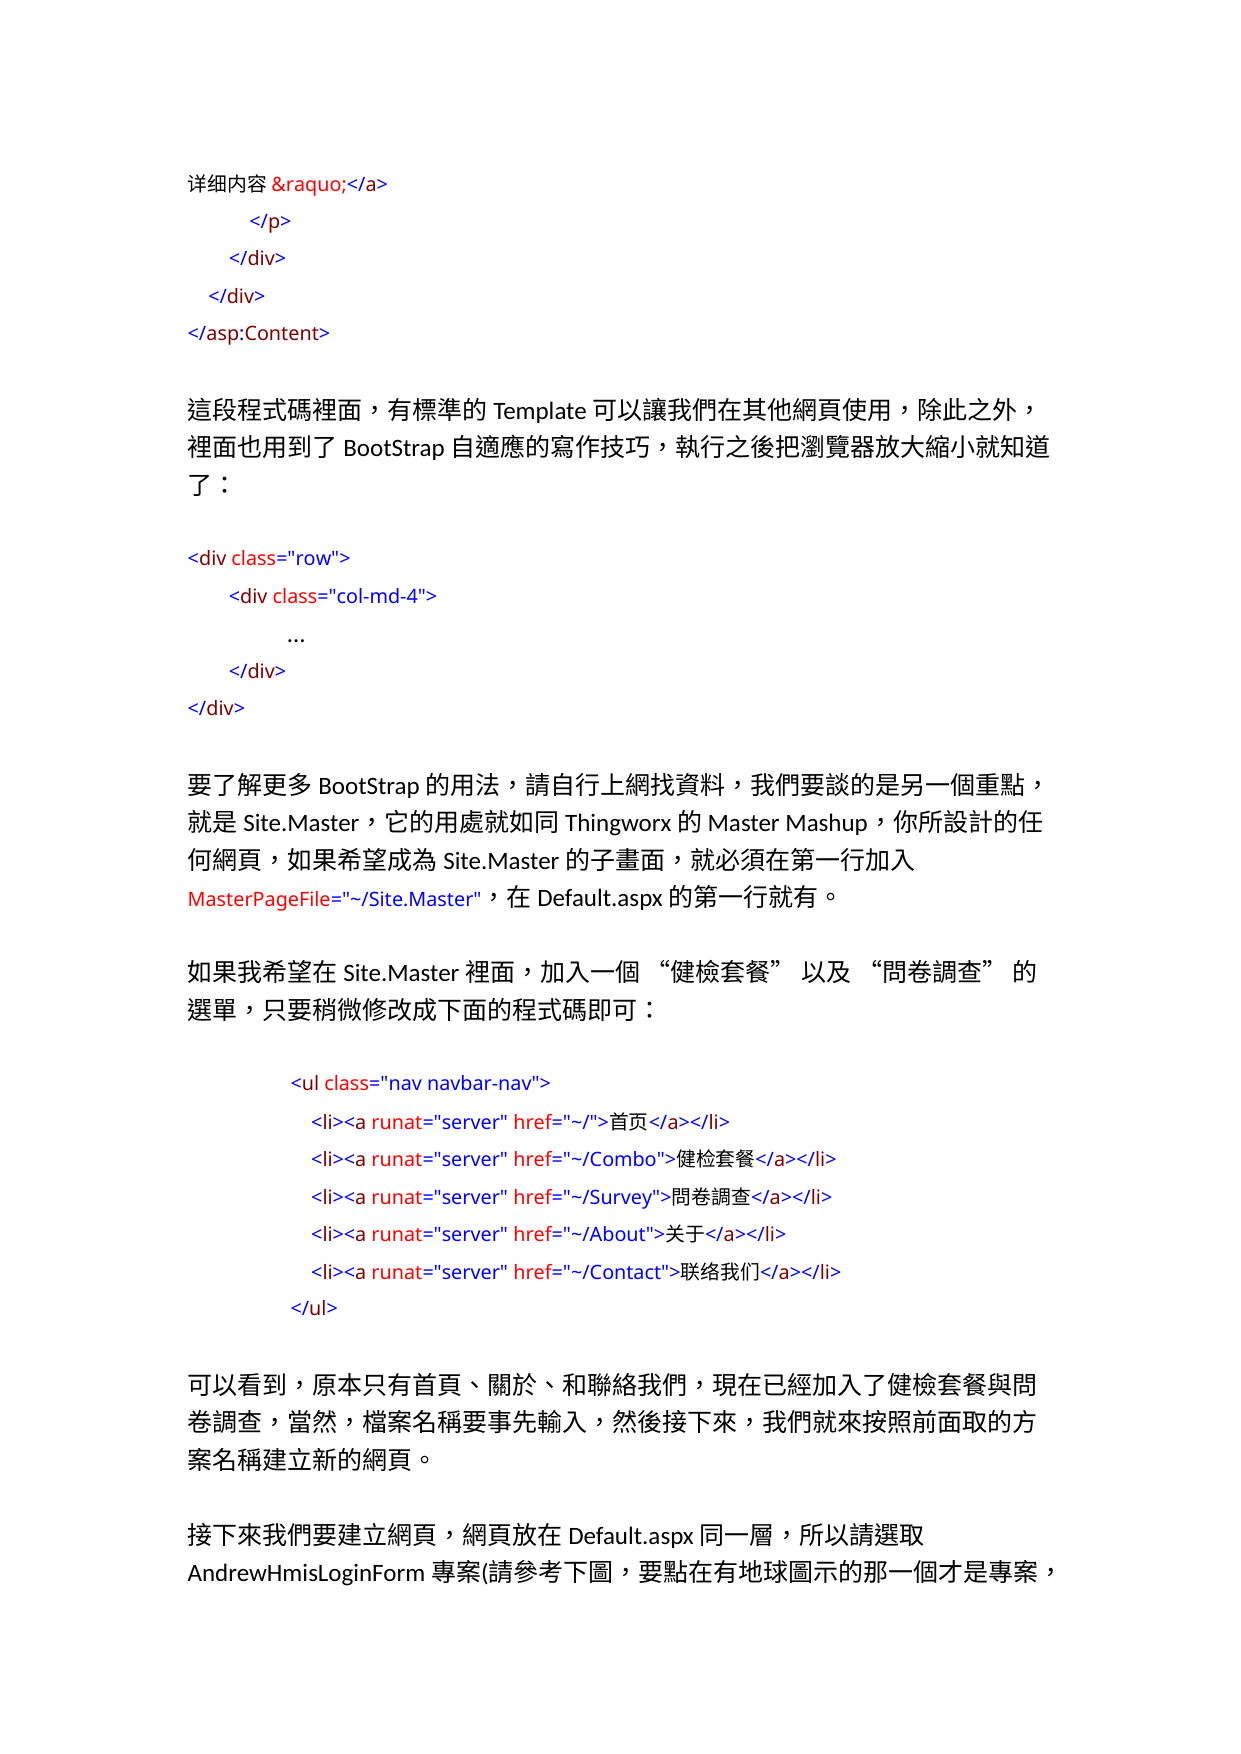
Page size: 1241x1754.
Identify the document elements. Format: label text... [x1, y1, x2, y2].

text </asp:Content> [187, 314, 1053, 352]
text 可以看到，原本只有首頁、關於、和聯絡我們，現在已經加入了健檢套餐與問卷調查，當然，檔案名稱要事先輸入，然後接下來，我們就來按照前面取的方案名稱建立新的網頁。 [187, 1364, 1053, 1477]
text <ul class="nav navbar-nav"> [187, 1064, 1053, 1102]
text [187, 1514, 1053, 1589]
text <li><a runat="server" href="~/Combo">健检套餐</a></li> [187, 1139, 1053, 1177]
text <li><a runat="server" href="~/About">关于</a></li> [187, 1214, 1053, 1252]
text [187, 164, 1053, 202]
text 如果我希望在 Site.Master 裡面，加入一個 “健檢套餐” 以及 “問卷調查” 的選單，只要稍微修改成下面的程式碼即可： [187, 952, 1053, 1027]
text </div> [187, 277, 1053, 314]
text </div> [187, 689, 1053, 727]
text 要了解更多 BootStrap 的用法，請自行上網找資料，我們要談的是另一個重點，就是 Site.Master，它的用處就如同 Thingworx 的 Master Mashup，你所設計的任何網頁，如果希望成為 Site.Master 的子畫面，就必須在第一行加入 MasterPageFile="~/Site.Master"，在 Default.aspx 的第一行就有。 [187, 764, 1053, 914]
text </div> [187, 239, 1053, 277]
text … [187, 614, 1053, 652]
text </p> [187, 202, 1053, 239]
text <div class="col-md-4"> [187, 577, 1053, 614]
text <li><a runat="server" href="~/Contact">联络我们</a></li> [187, 1252, 1053, 1289]
text <li><a runat="server" href="~/">首页</a></li> [187, 1102, 1053, 1139]
text 這段程式碼裡面，有標準的 Template 可以讓我們在其他網頁使用，除此之外，裡面也用到了 BootStrap 自適應的寫作技巧，執行之後把瀏覽器放大縮小就知道了： [187, 389, 1053, 502]
text </ul> [187, 1289, 1053, 1327]
text </div> [187, 652, 1053, 689]
text <li><a runat="server" href="~/Survey">問卷調查</a></li> [187, 1177, 1053, 1214]
text <div class="row"> [187, 539, 1053, 577]
